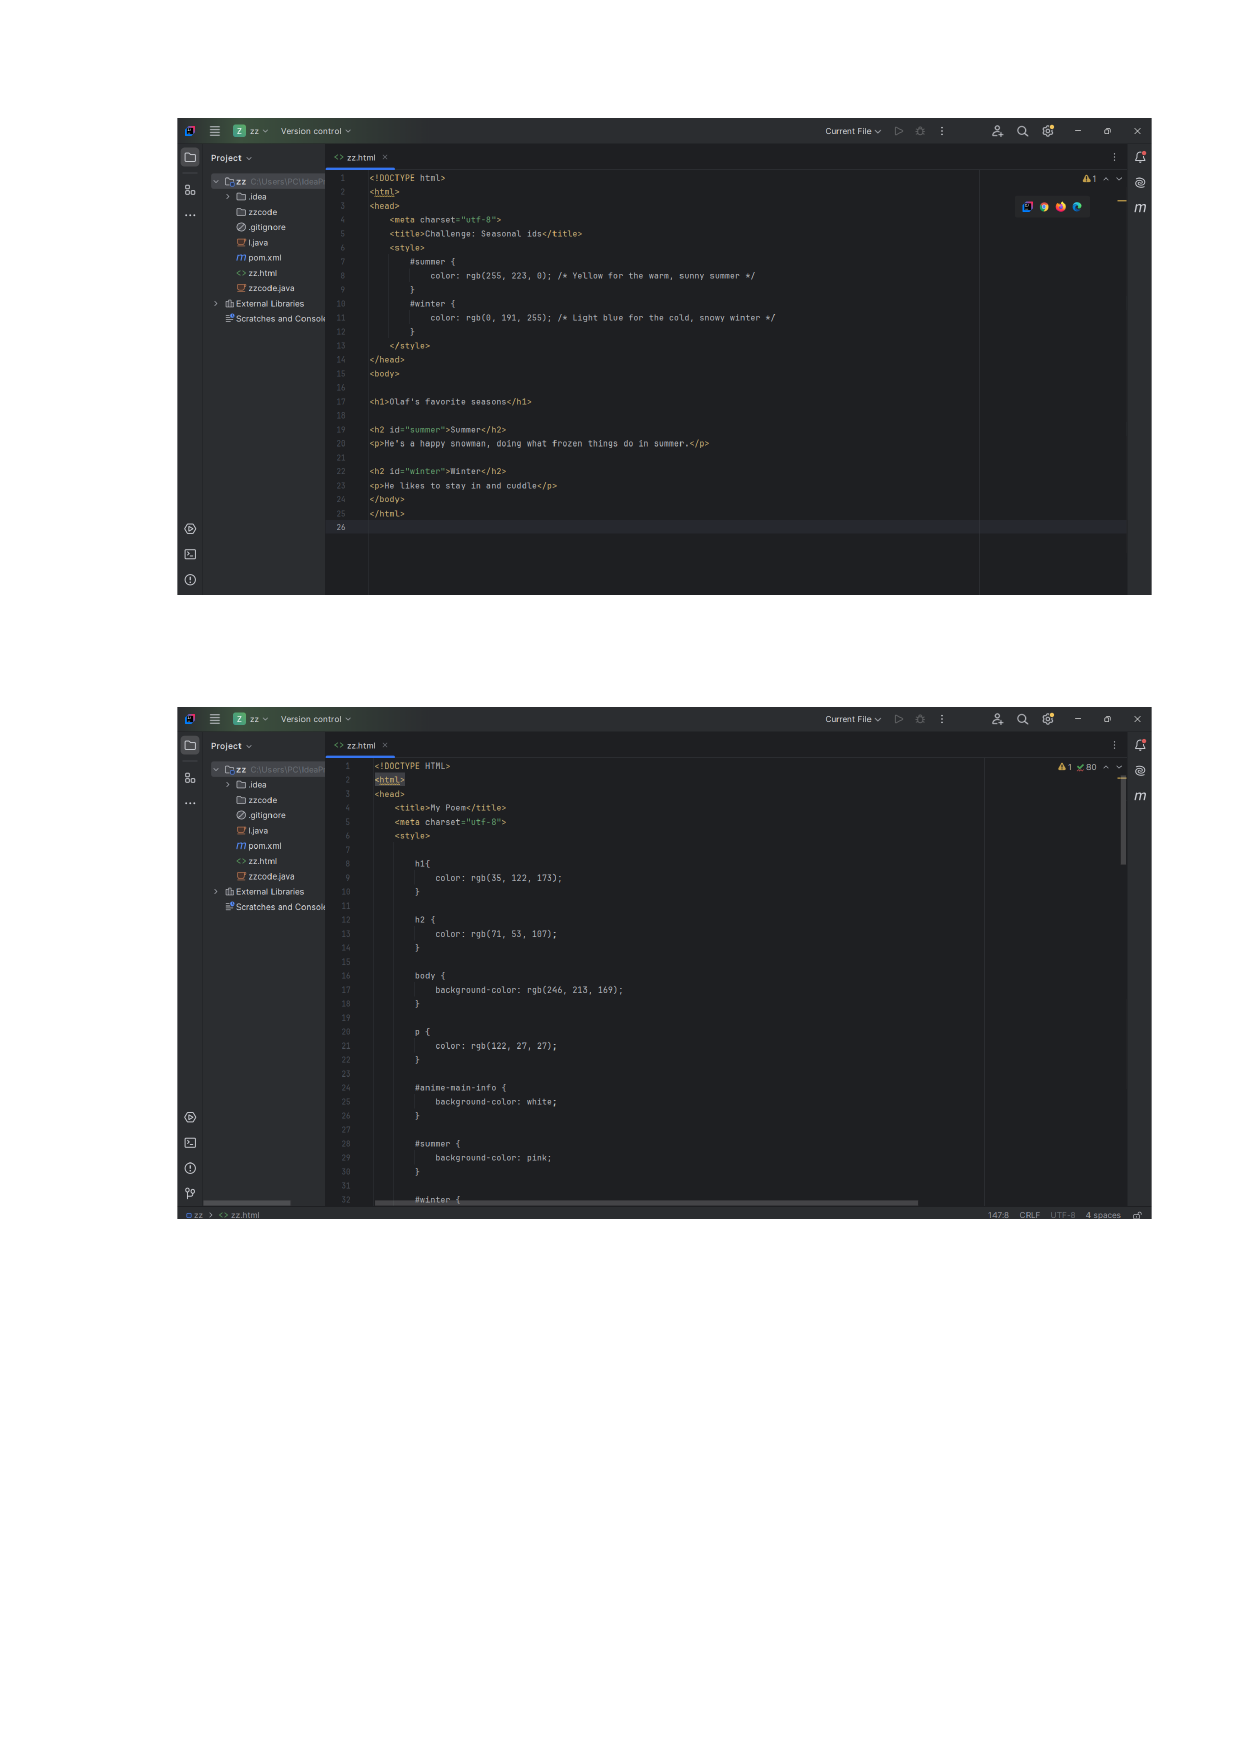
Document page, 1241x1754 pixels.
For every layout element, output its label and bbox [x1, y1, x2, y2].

picture [177, 118, 1152, 595]
picture [177, 707, 1152, 1219]
